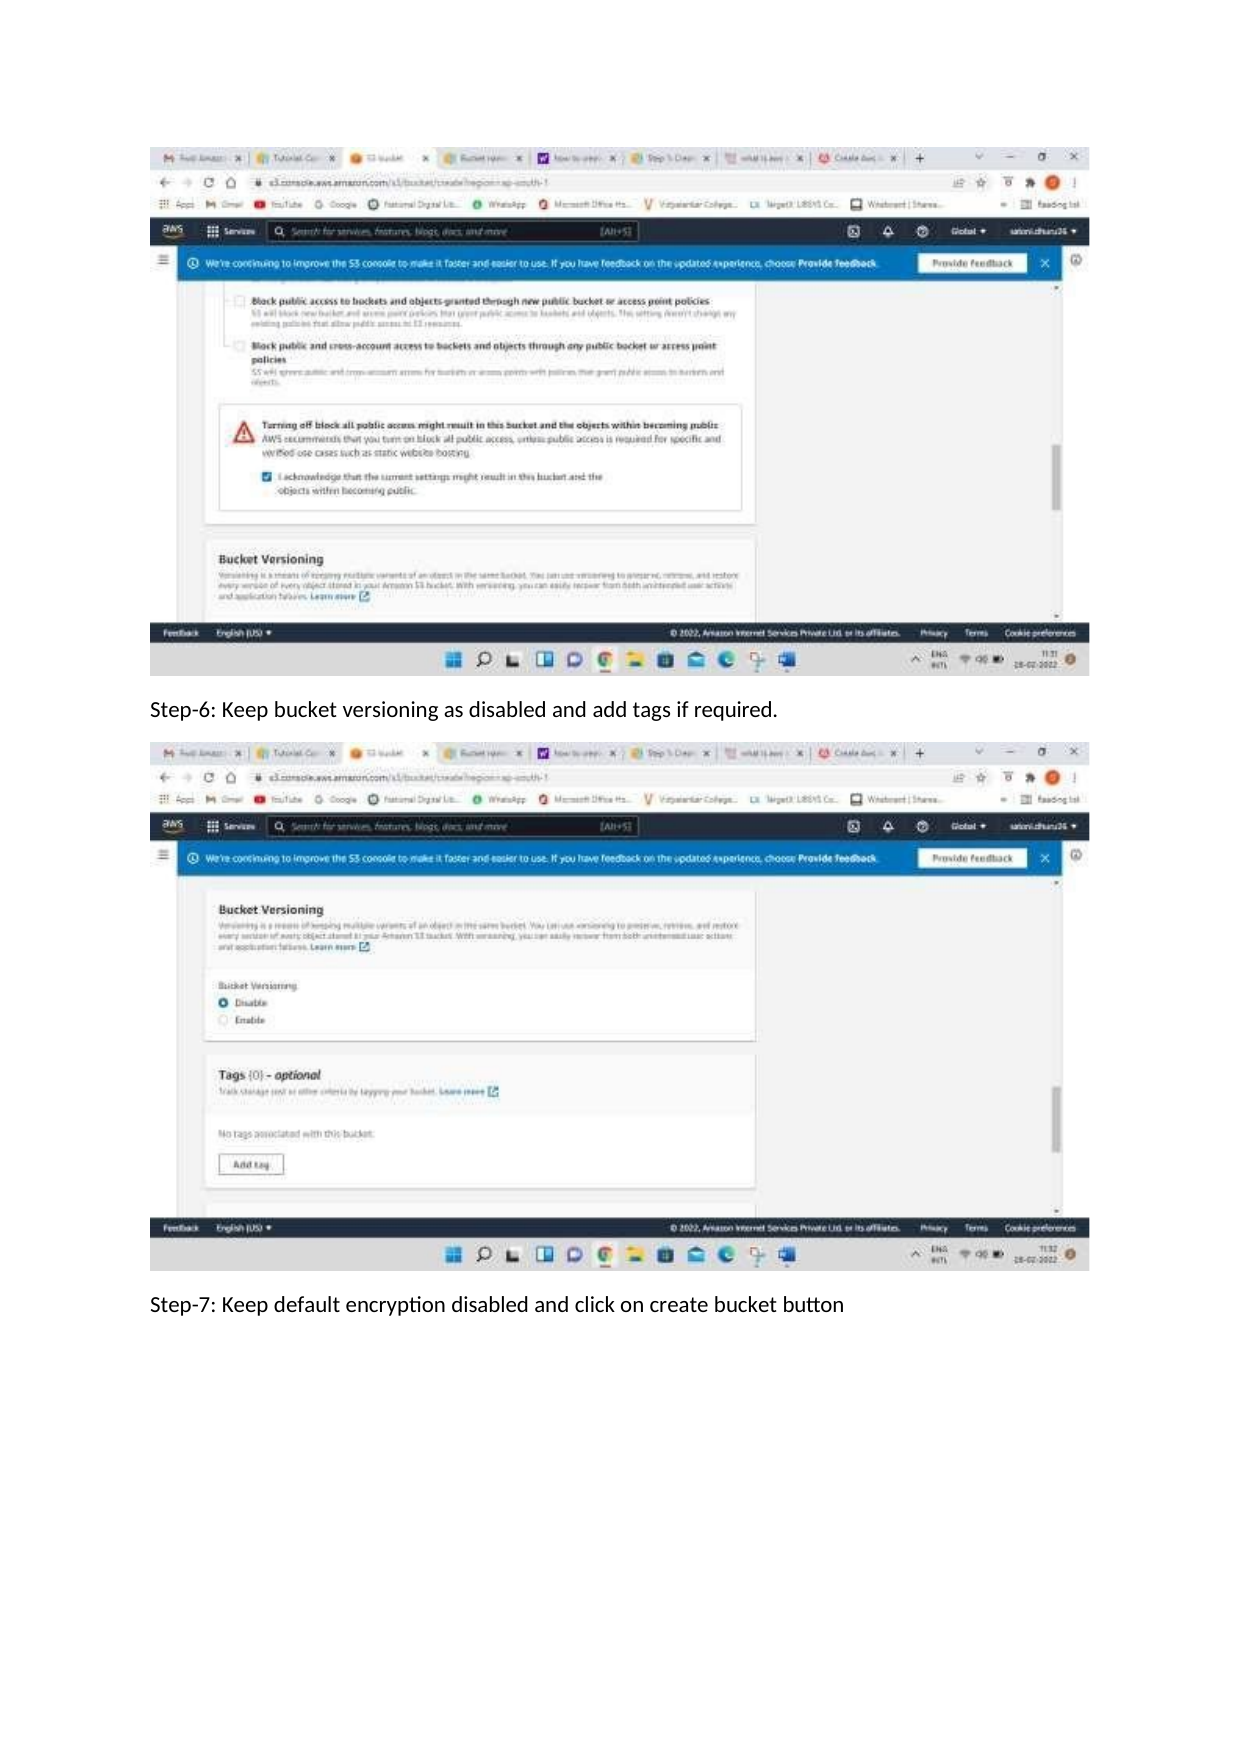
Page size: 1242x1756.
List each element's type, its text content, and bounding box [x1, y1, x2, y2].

text Step-7: Keep default encryption disabled and click on create bucket button [150, 759, 1153, 1318]
text Step-6: Keep bucket versioning as disabled and add tags if required. [150, 695, 1153, 723]
picture [150, 742, 1090, 759]
picture [150, 147, 1090, 676]
